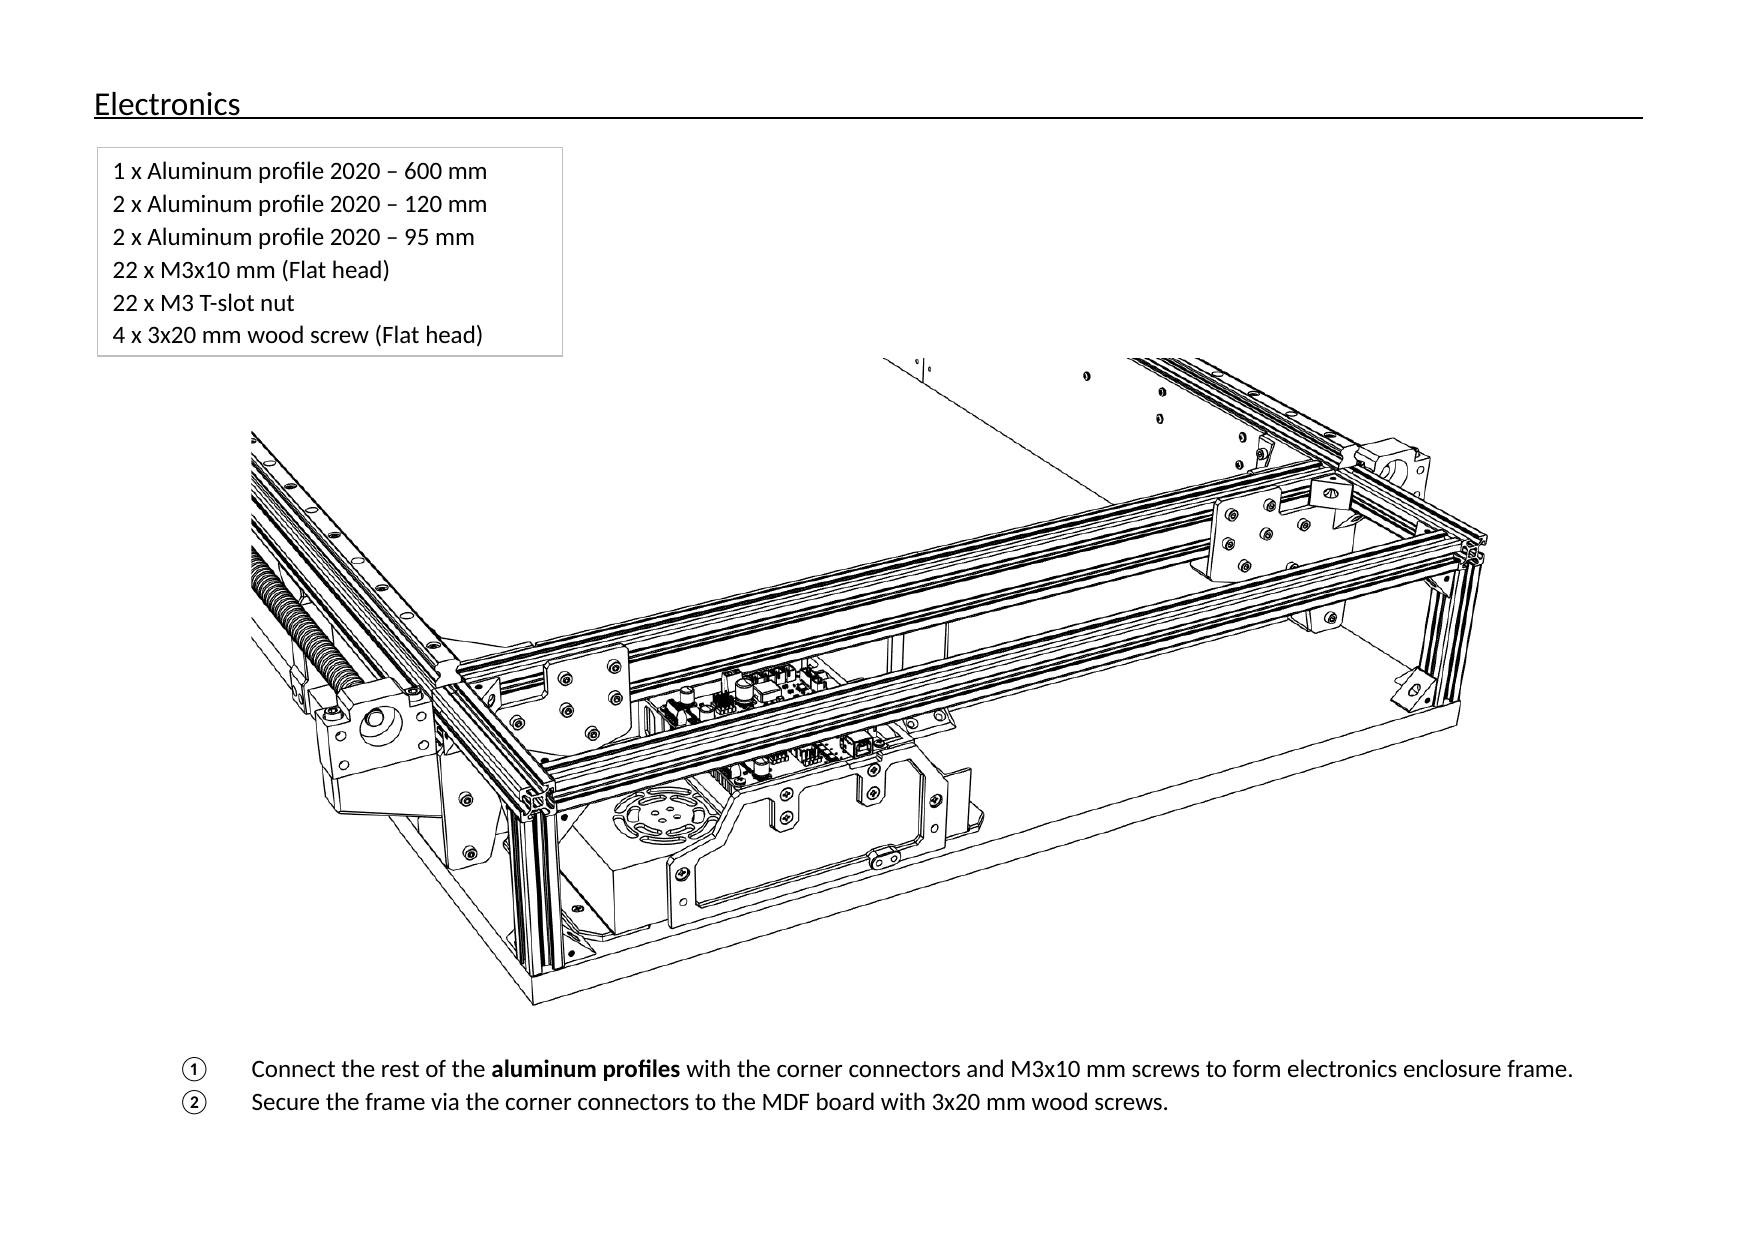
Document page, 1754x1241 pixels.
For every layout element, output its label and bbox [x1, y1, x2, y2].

picture [251, 358, 1503, 1007]
